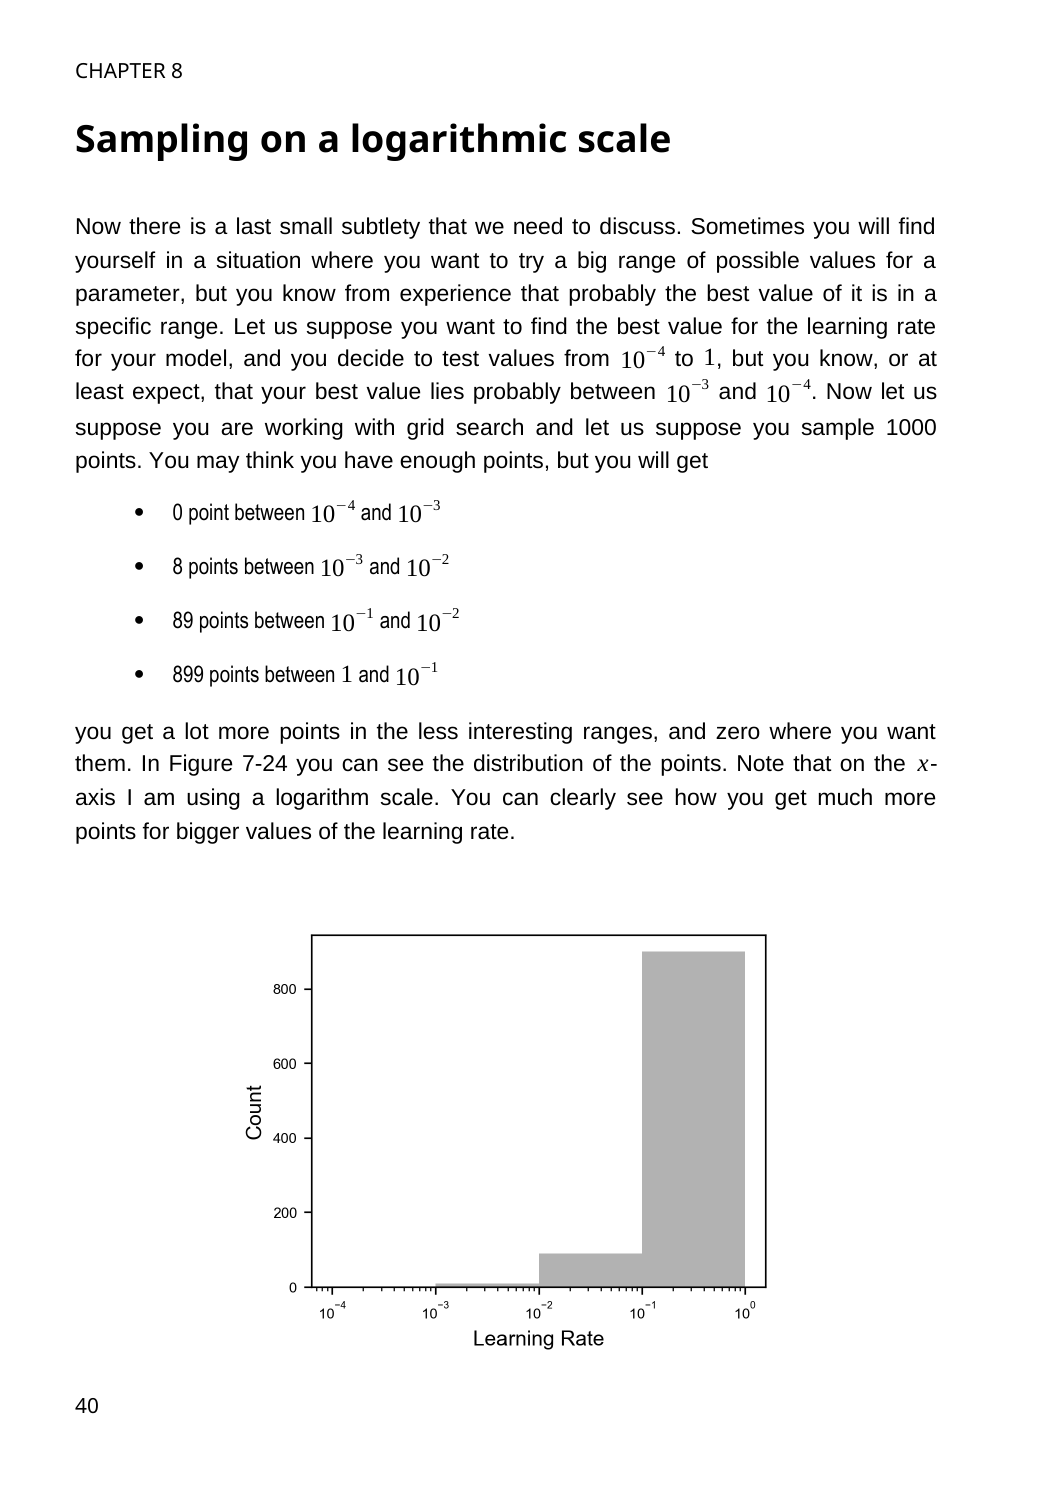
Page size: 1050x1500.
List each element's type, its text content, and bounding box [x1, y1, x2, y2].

text Now there is a last small subtlety that we need to discuss. Sometimes you will find yourself in a situation where you want to try a big range of possible values for a parameter, but you know from experience that probably the best value of it is in a specific range. Let us suppose you want to find the best value for the learning rate for your model, and you decide to test values from to , but you know, or at least expect, that your best value lies probably between and . Now let us suppose you are working with grid search and let us suppose you sample 1000 points. You may think you have enough points, but you will get [75, 207, 937, 473]
text 0 point between and [135, 494, 848, 527]
picture [230, 919, 782, 1364]
text you get a lot more points in the less interesting ranges, and zero where you want them. In Figure 7-24 you can see the distribution of the points. Note that on the -axis I am using a logarithm scale. You can clearly see how you get much more points for bigger values of the learning rate. [75, 711, 937, 844]
text 899 points between and [135, 657, 848, 690]
text 89 points between and [135, 602, 848, 636]
text 8 points between and [135, 548, 848, 582]
subtitle Sampling on a logarithmic scale [75, 112, 937, 163]
